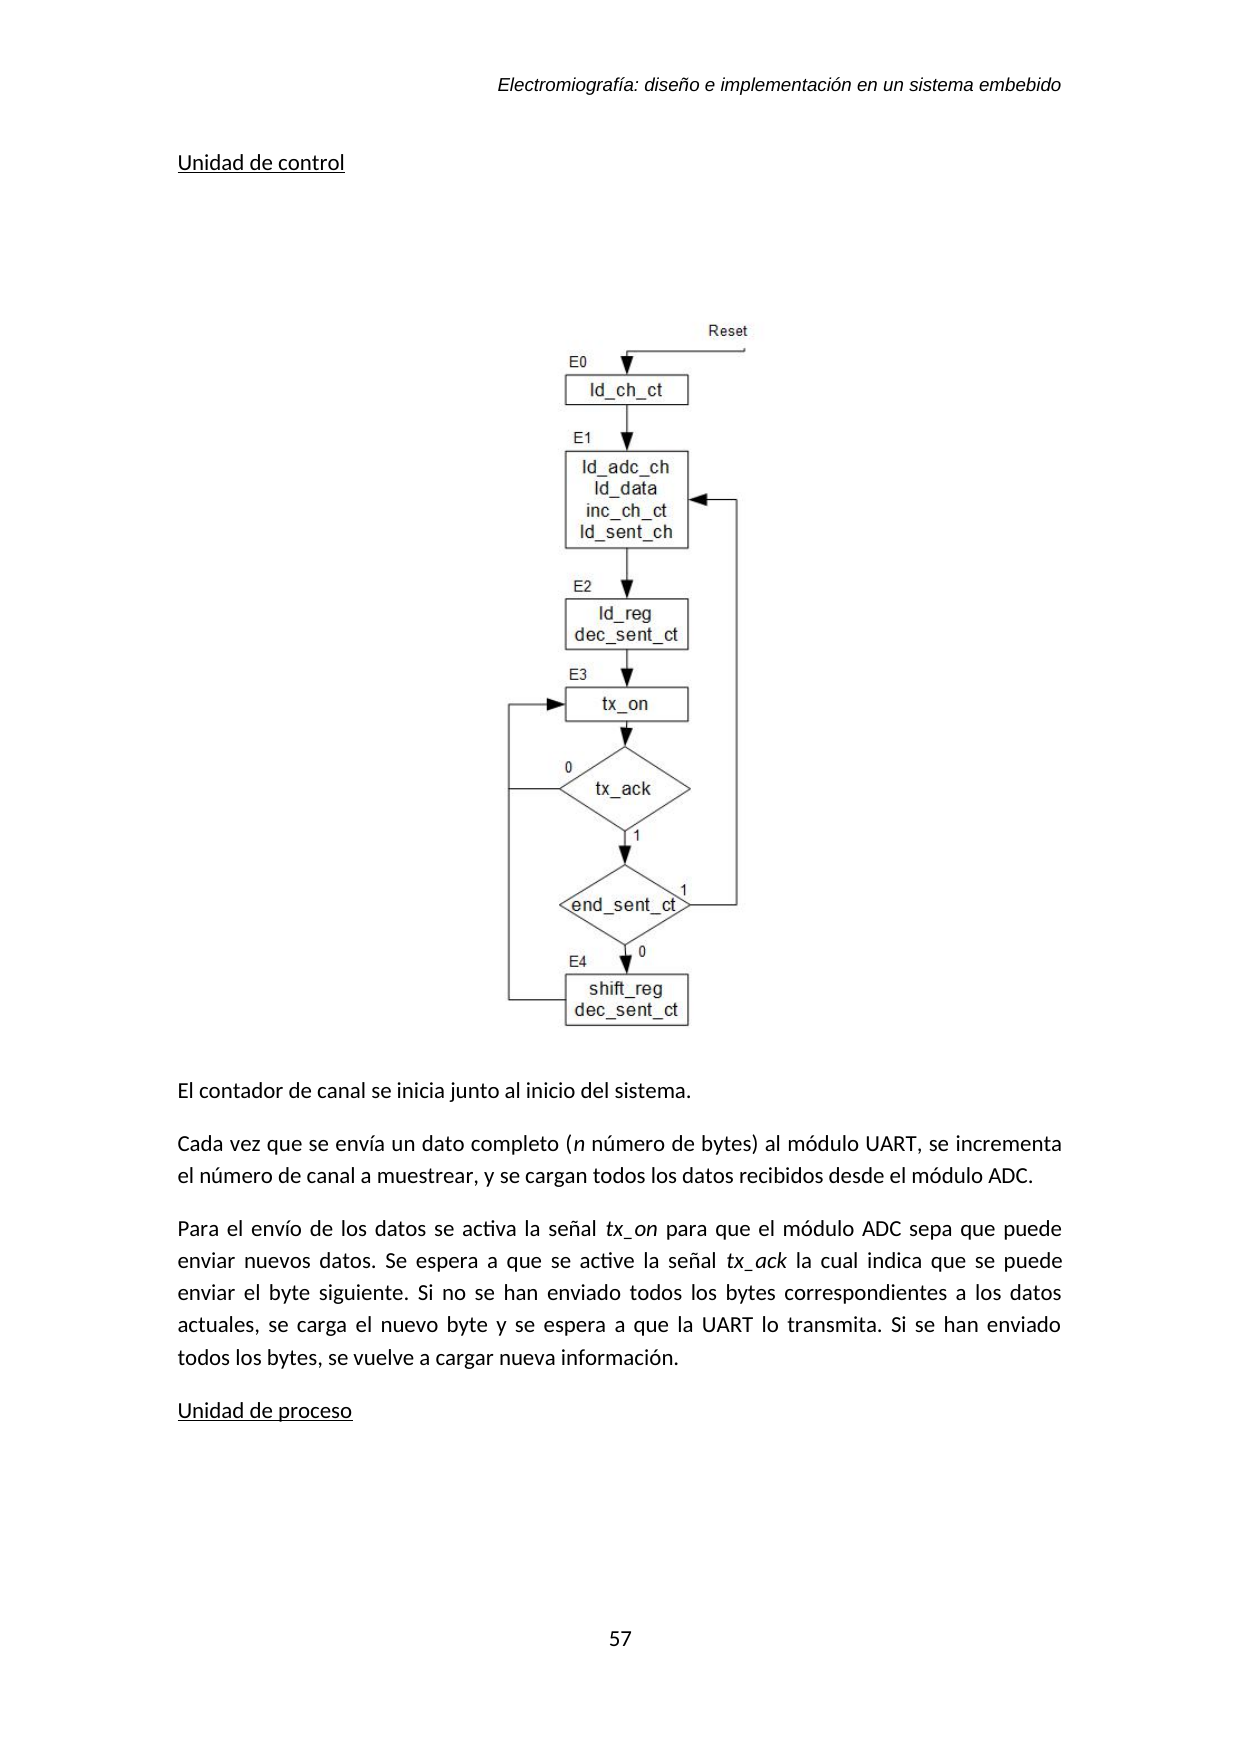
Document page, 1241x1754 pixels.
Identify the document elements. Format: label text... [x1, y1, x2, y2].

text Cada vez que se envía un dato completo (n número de bytes) al módulo UART, se incrementa el número de canal a muestrear, y se cargan todos los datos recibidos desde el módulo ADC. [177, 1129, 1063, 1189]
picture [442, 306, 798, 1051]
text Unidad de proceso [177, 1396, 1063, 1424]
text Unidad de control [177, 148, 1063, 176]
text Para el envío de los datos se activa la señal tx_on para que el módulo ADC sepa que puede enviar nuevos datos. Se espera a que se active la señal tx_ack la cual indica que se puede enviar el byte siguiente. Si no se han enviado todos los bytes correspondientes a los datos actuales, se carga el nuevo byte y se espera a que la UART lo transmita. Si se han enviado todos los bytes, se vuelve a cargar nueva información. [177, 1214, 1063, 1371]
text El contador de canal se inicia junto al inicio del sistema. [177, 1076, 1063, 1104]
